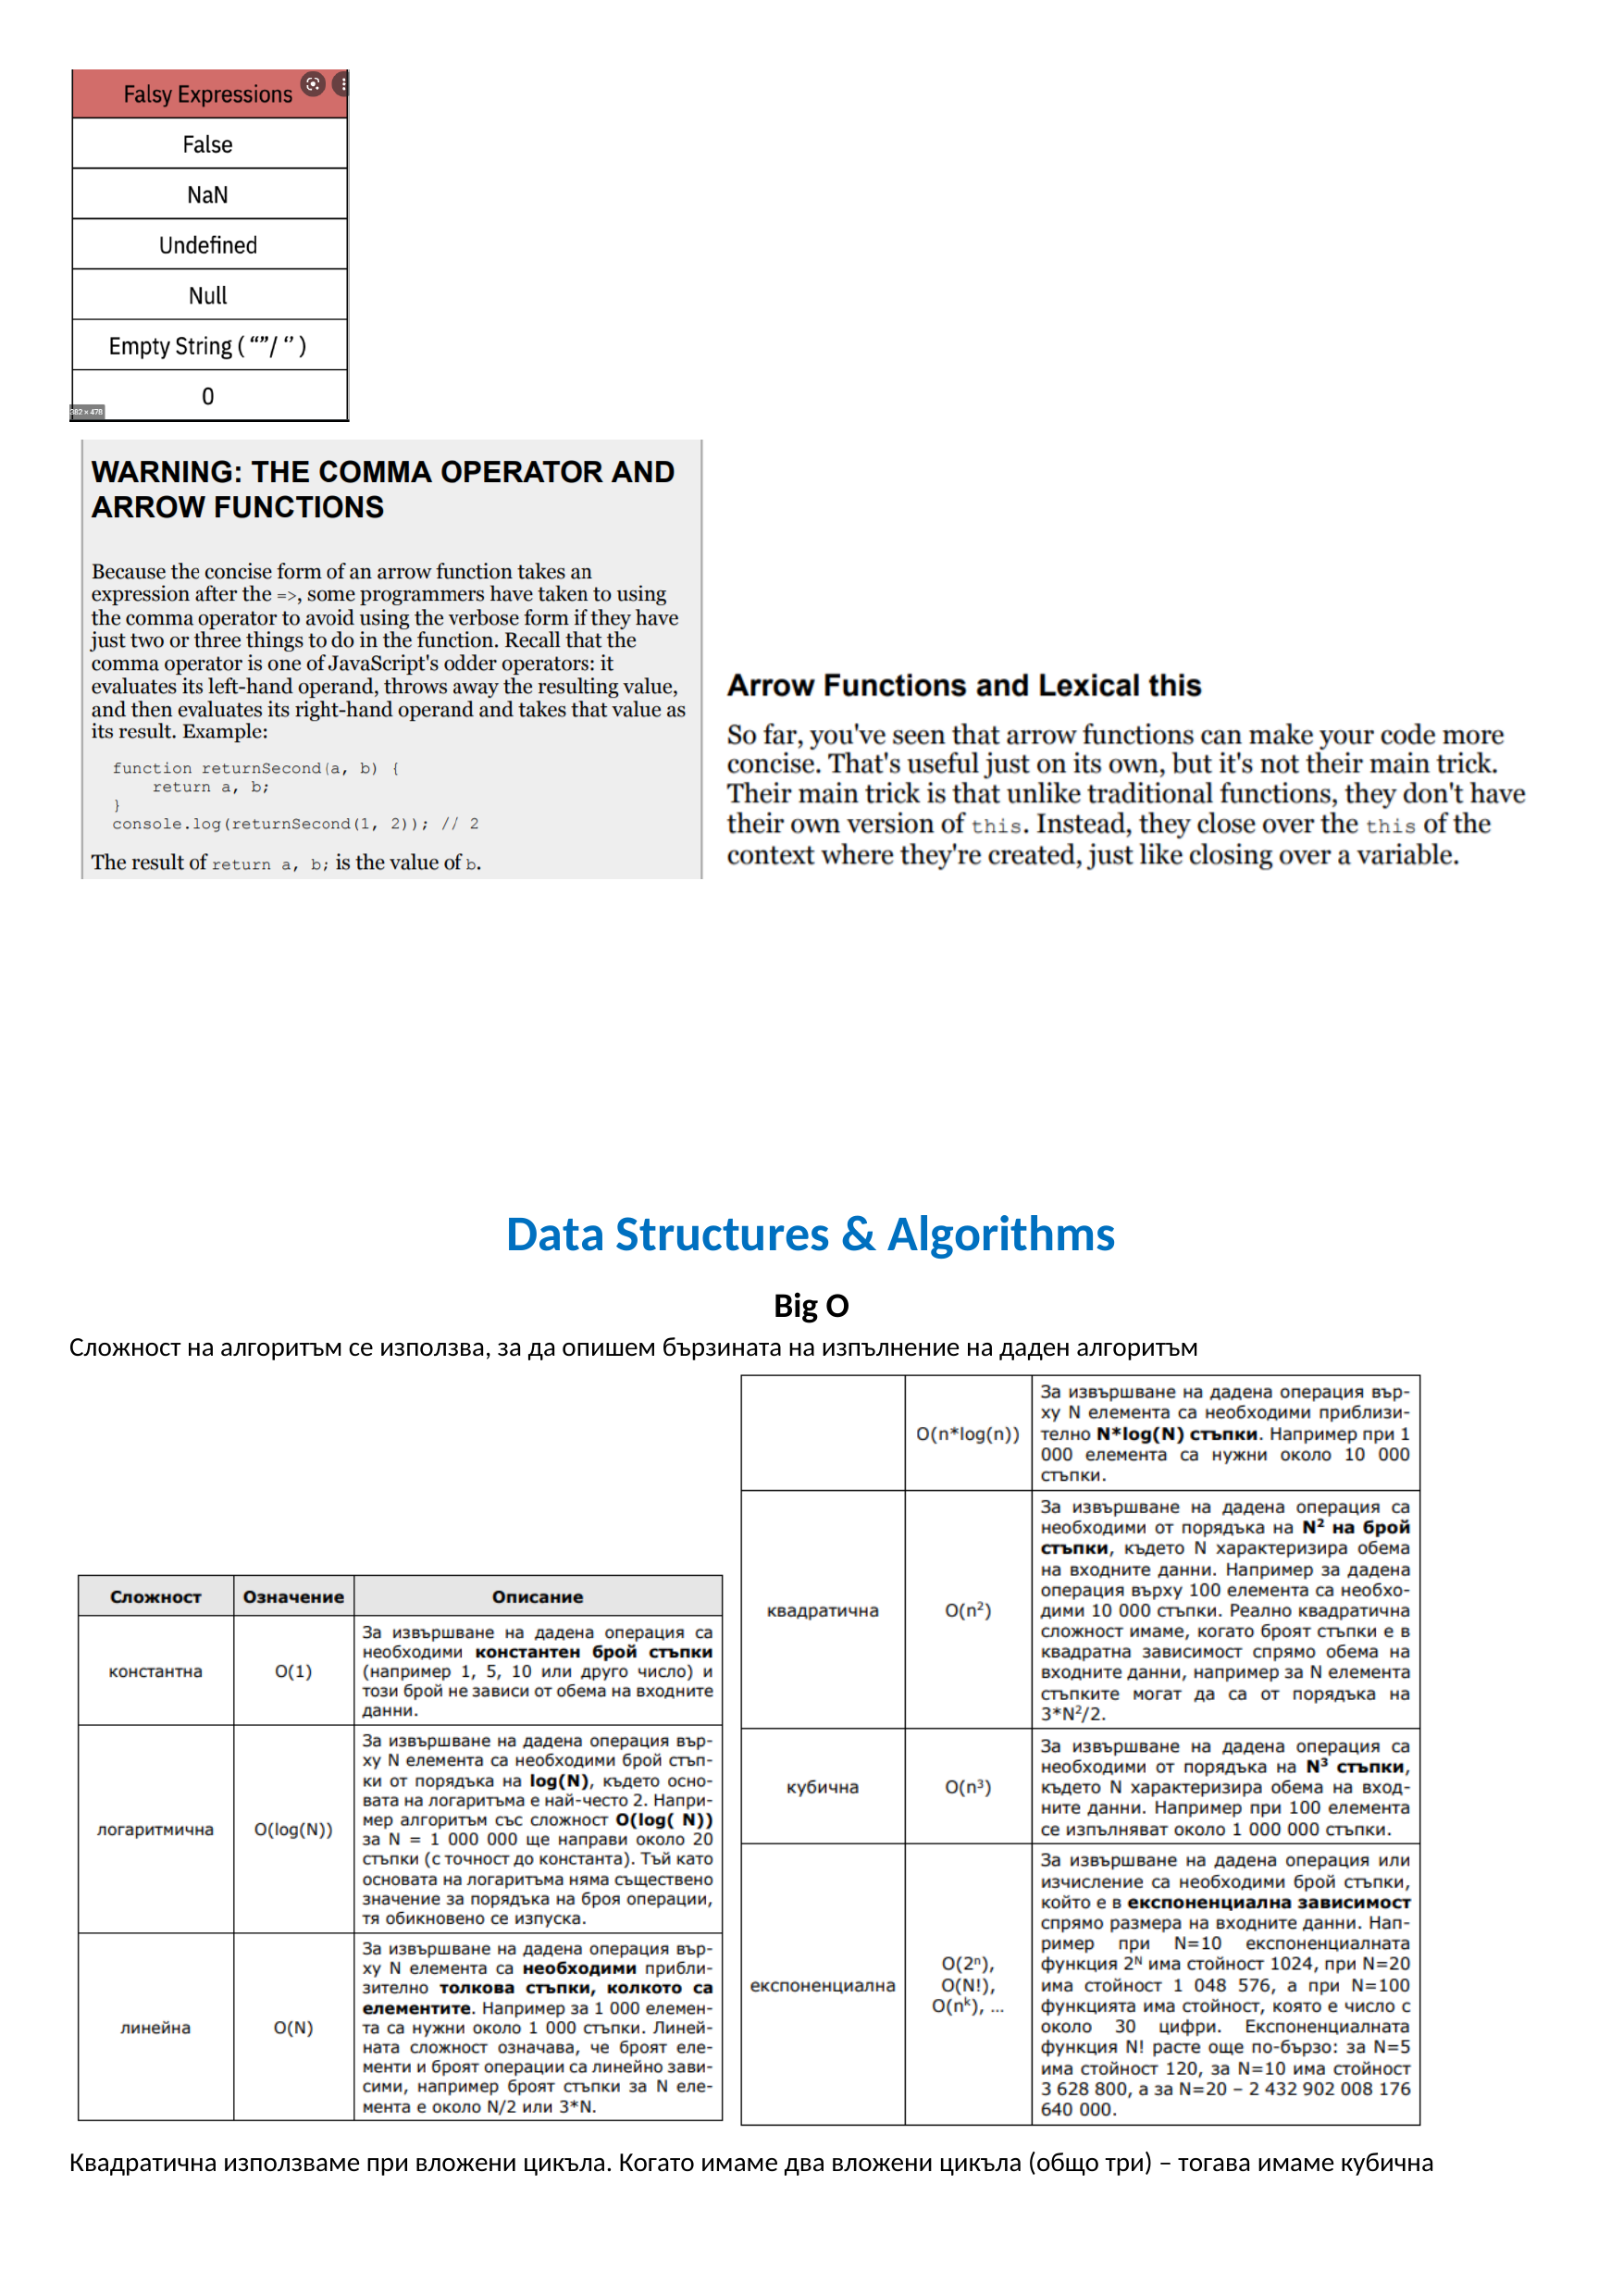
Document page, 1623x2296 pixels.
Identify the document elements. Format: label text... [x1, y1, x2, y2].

picture [69, 69, 350, 422]
text Data Structures & Algorithms [69, 1202, 1554, 1263]
text Big O [69, 1284, 1554, 1326]
text Квадратична използваме при вложени цикъла. Когато имаме два вложени цикъла (общо три) – тогава имаме кубична [69, 2145, 1554, 2178]
text Сложност на алгоритъм се използва, за да опишем бързината на изпълнение на даден алгоритъм [69, 1330, 1554, 1362]
picture [69, 440, 1542, 879]
picture [69, 1366, 1438, 2128]
